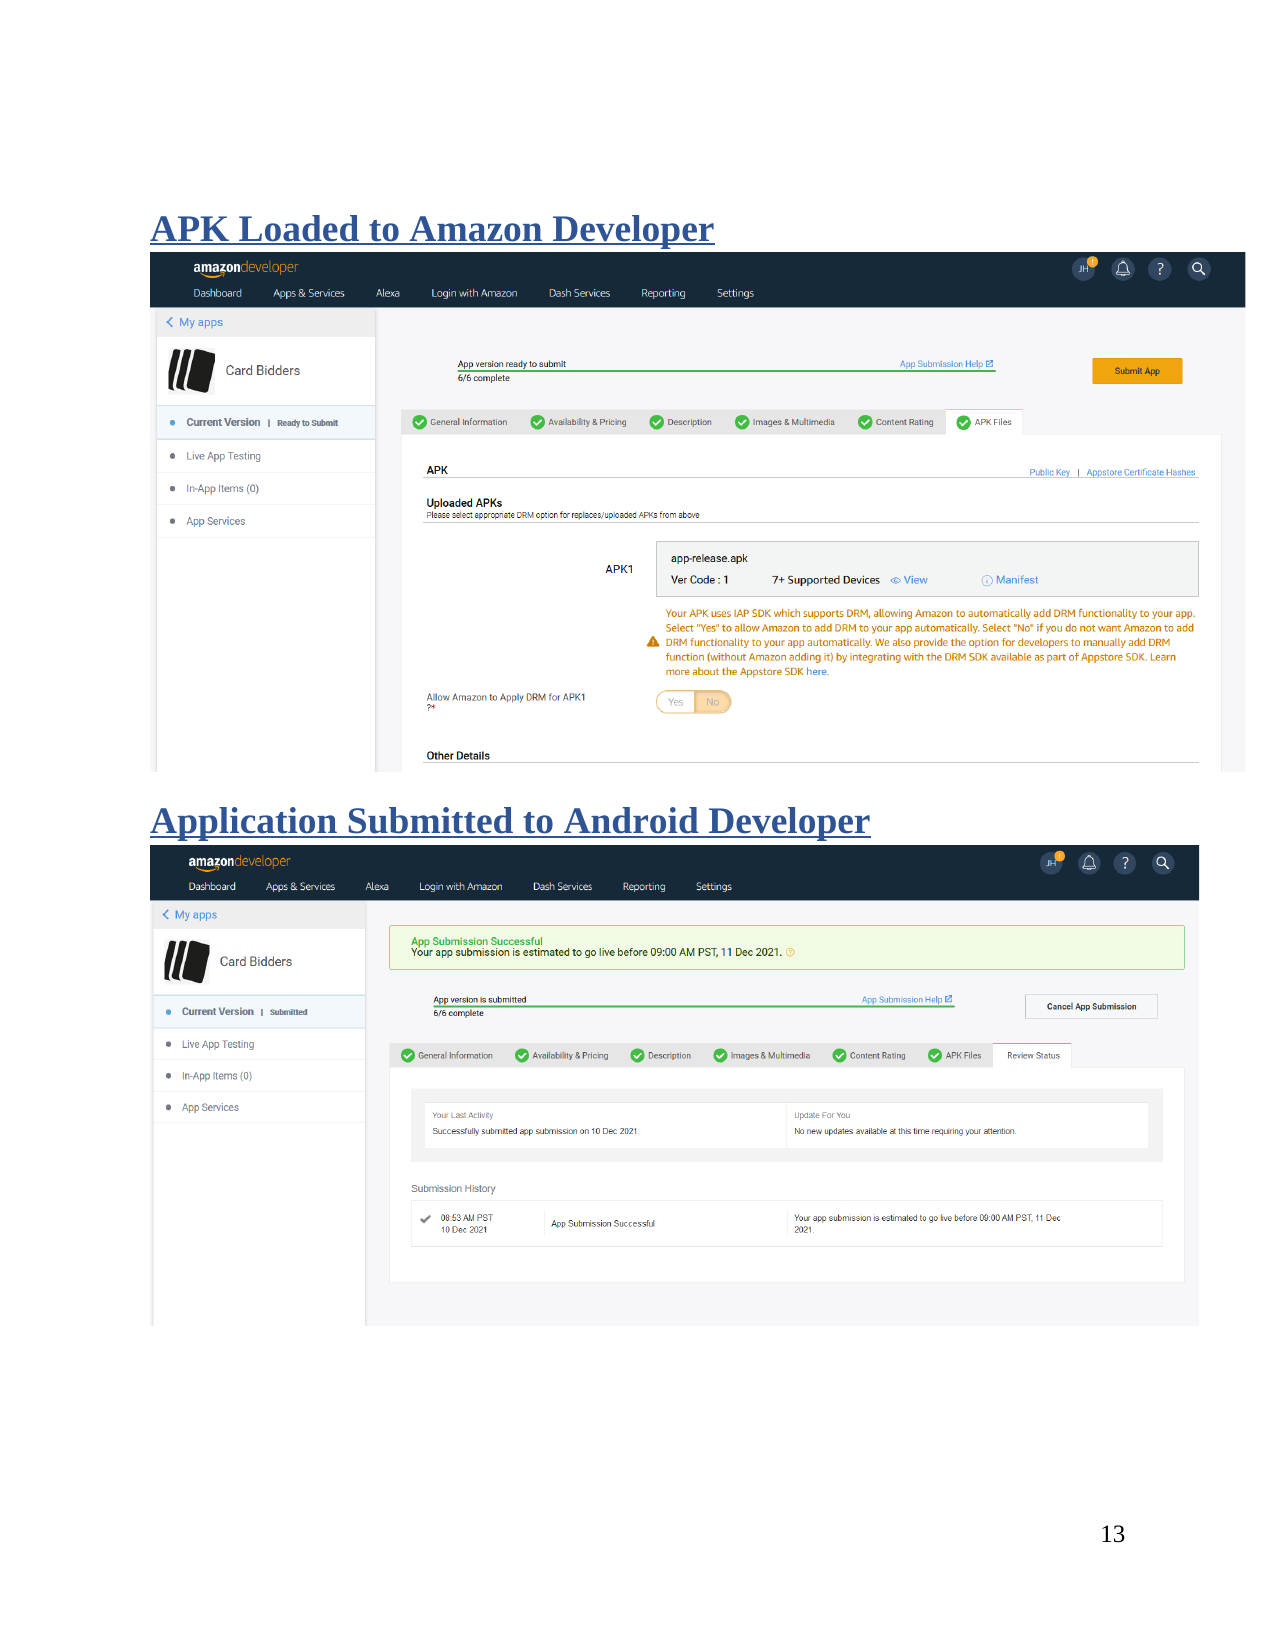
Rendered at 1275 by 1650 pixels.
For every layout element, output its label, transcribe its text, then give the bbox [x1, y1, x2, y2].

subtitle APK Loaded to Amazon Developer [150, 206, 1125, 249]
subtitle Application Submitted to Android Developer [150, 799, 1125, 842]
picture [150, 252, 1246, 772]
picture [150, 845, 1200, 1326]
